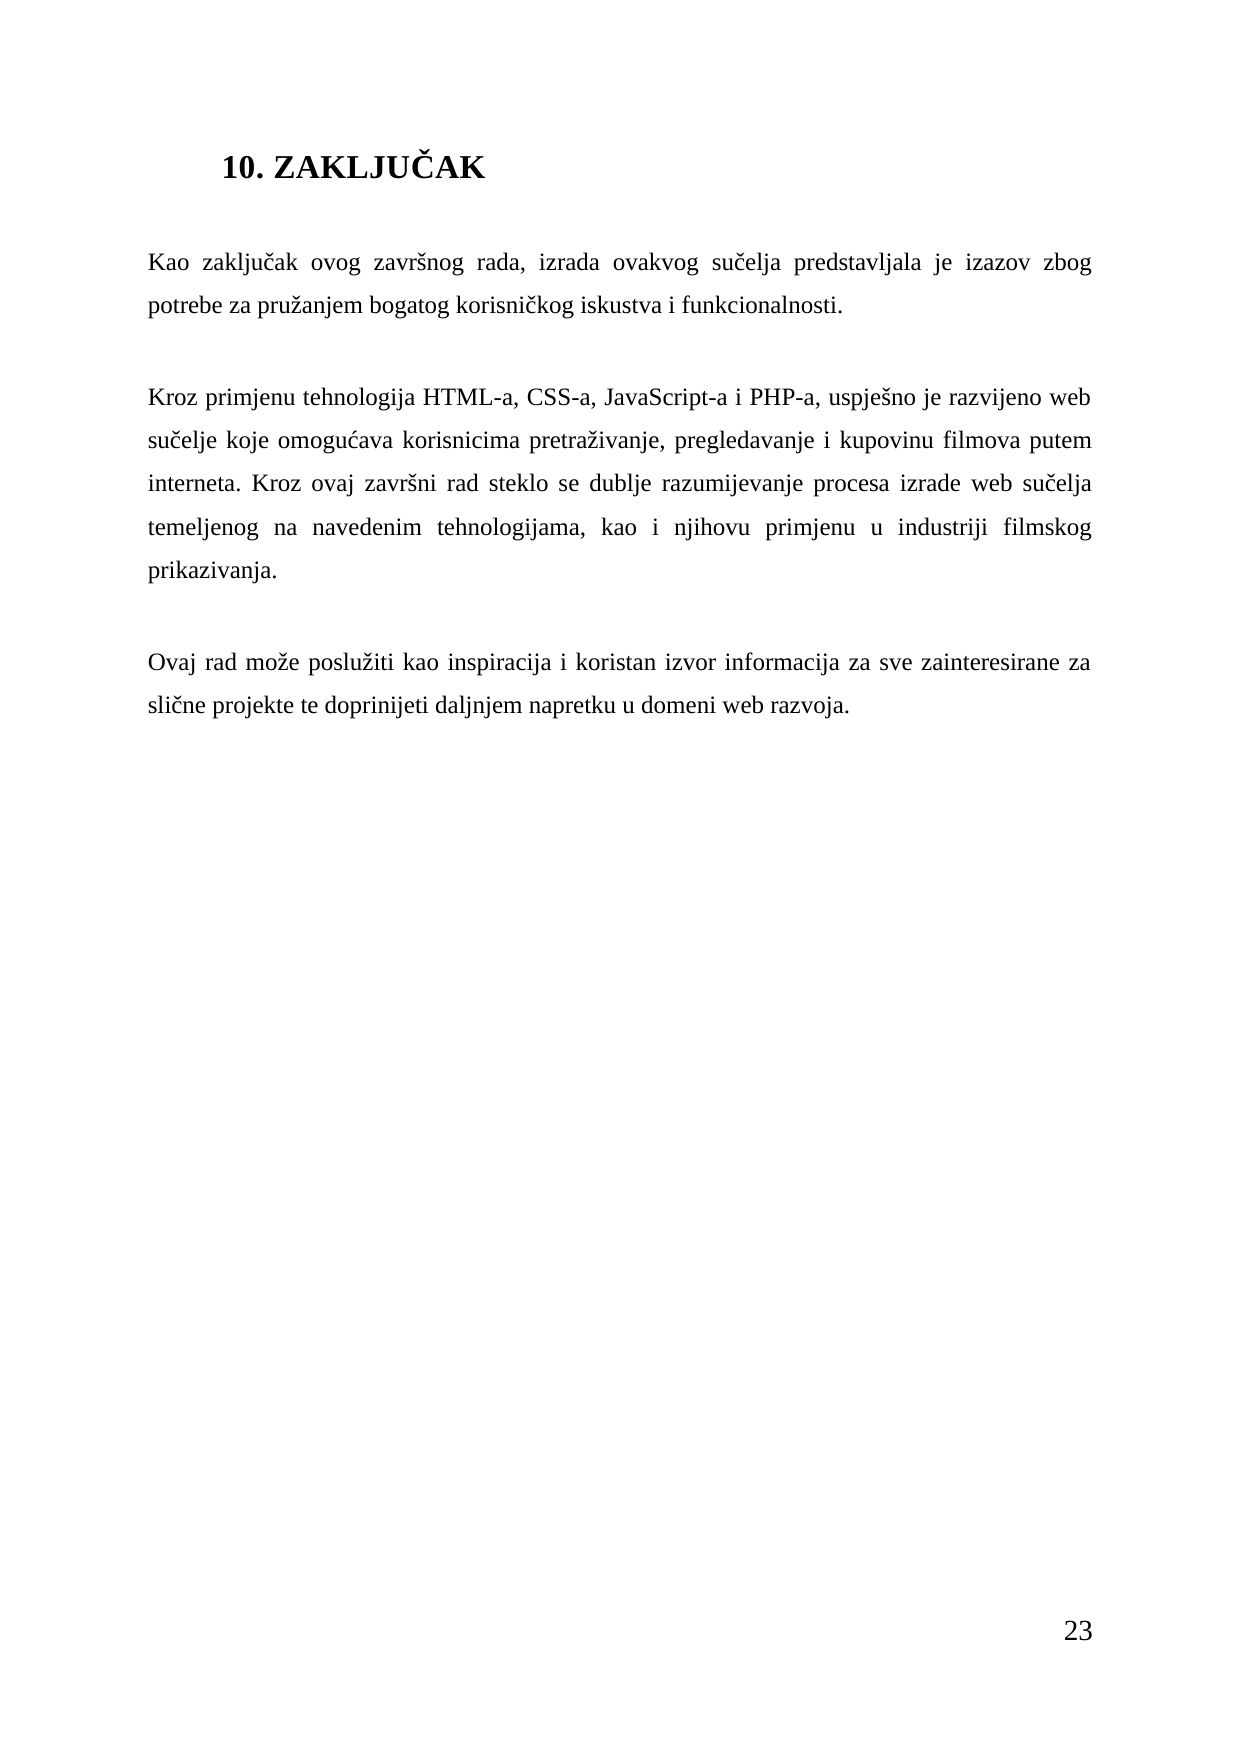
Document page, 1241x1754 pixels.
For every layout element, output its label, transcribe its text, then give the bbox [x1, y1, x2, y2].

text Ovaj rad može poslužiti kao inspiracija i koristan izvor informacija za sve zainteresirane za slične projekte te doprinijeti daljnjem napretku u domeni web razvoja. [148, 647, 1093, 719]
subtitle 10. Zaključak [148, 148, 1093, 186]
text Kroz primjenu tehnologija HTML-a, CSS-a, JavaScript-a i PHP-a, uspješno je razvijeno web sučelje koje omogućava korisnicima pretraživanje, pregledavanje i kupovinu filmova putem interneta. Kroz ovaj završni rad steklo se dublje razumijevanje procesa izrade web sučelja temeljenog na navedenim tehnologijama, kao i njihovu primjenu u industriji filmskog prikazivanja. [148, 382, 1093, 583]
text Kao zaključak ovog završnog rada, izrada ovakvog sučelja predstavljala je izazov zbog potrebe za pružanjem bogatog korisničkog iskustva i funkcionalnosti. [148, 247, 1093, 318]
